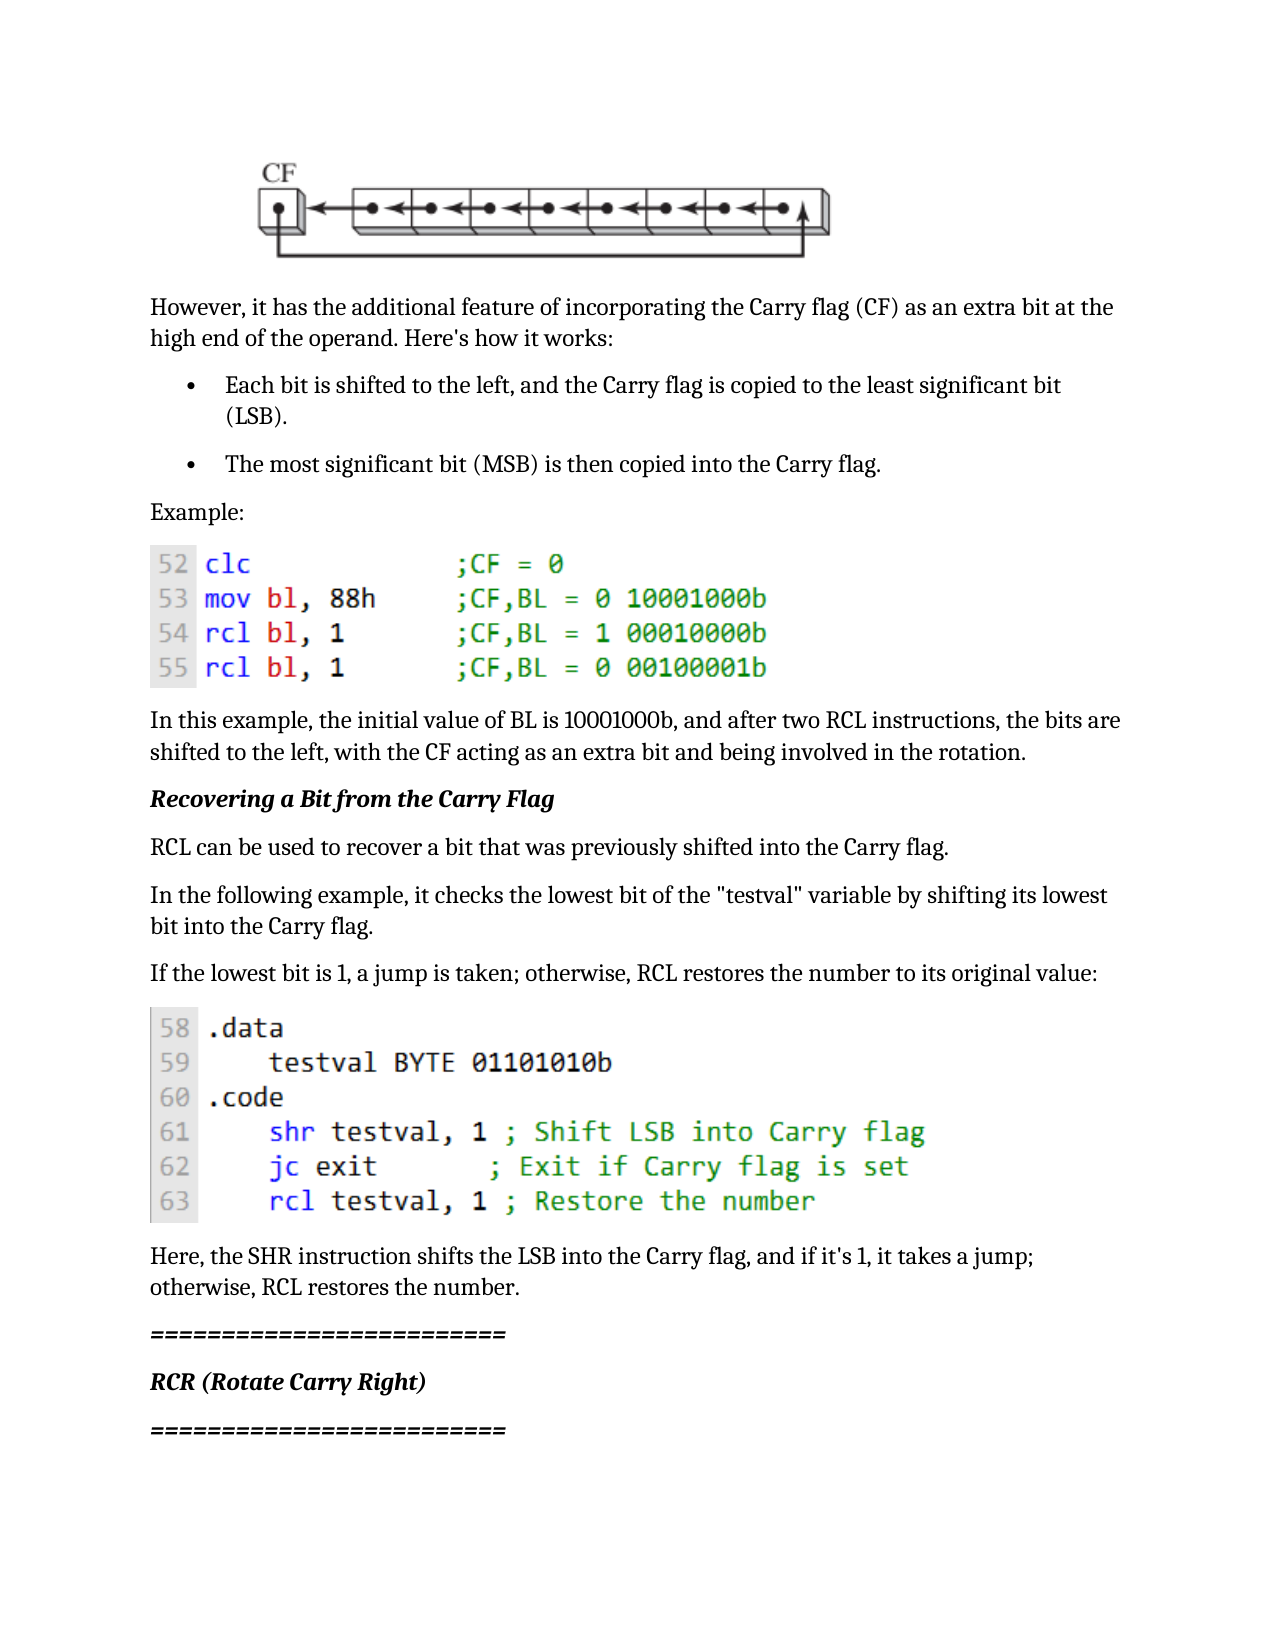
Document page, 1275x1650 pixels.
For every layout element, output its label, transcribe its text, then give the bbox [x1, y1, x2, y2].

picture [150, 150, 891, 274]
text RCL can be used to recover a bit that was previously shifted into the Carry flag. [150, 833, 1125, 862]
text ========================= [150, 1416, 1125, 1444]
text In this example, the initial value of BL is 10001000b, and after two RCL instructions, the bits are shifted to the left, with the CF acting as an extra bit and being involved in the rotation. [150, 706, 1125, 766]
text RCR (Rotate Carry Right) [150, 1368, 1125, 1397]
text If the lowest bit is 1, a jump is taken; otherwise, RCL restores the number to its original value: [150, 959, 1125, 988]
text Here, the SHR instruction shifts the LSB into the Carry flag, and if it's 1, it takes a jump; otherwise, RCL restores the number. [150, 1242, 1125, 1301]
text However, it has the additional feature of incorporating the Carry flag (CF) as an extra bit at the high end of the operand. Here's how it works: [150, 292, 1125, 352]
list Each bit is shifted to the left, and the Carry flag is copied to the least significant bit (LSB). [187, 371, 1125, 431]
text Recovering a Bit from the Carry Flag [150, 785, 1125, 814]
picture [150, 1007, 946, 1223]
picture [150, 545, 869, 688]
text ========================= [150, 1320, 1125, 1349]
text In the following example, it checks the lowest bit of the "testval" variable by shifting its lowest bit into the Carry flag. [150, 881, 1125, 940]
text Example: [150, 498, 1125, 526]
list The most significant bit (MSB) is then copied into the Carry flag. [187, 450, 1125, 479]
